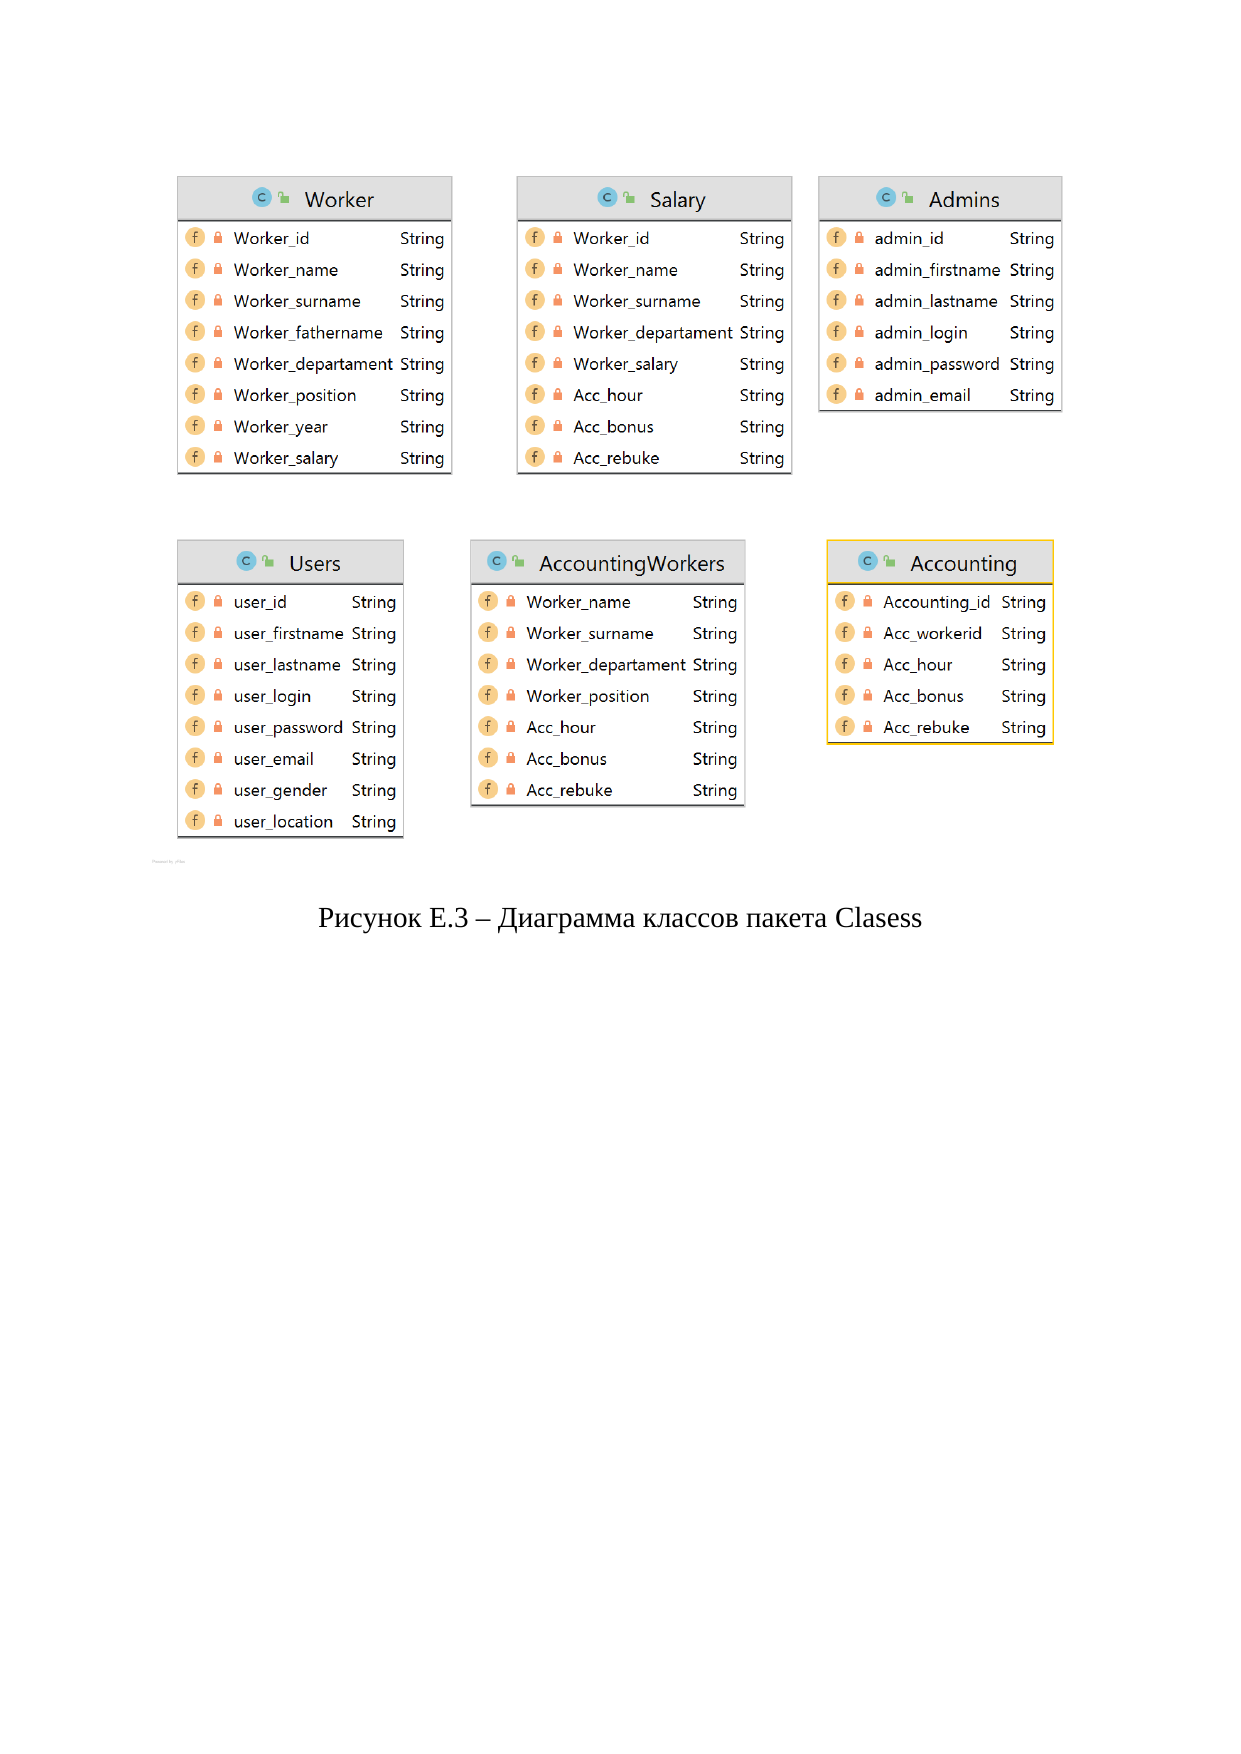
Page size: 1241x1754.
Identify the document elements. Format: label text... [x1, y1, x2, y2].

picture [148, 147, 1092, 867]
text Рисунок Е.3 – Диаграмма классов пакета Clasess [148, 900, 1093, 933]
